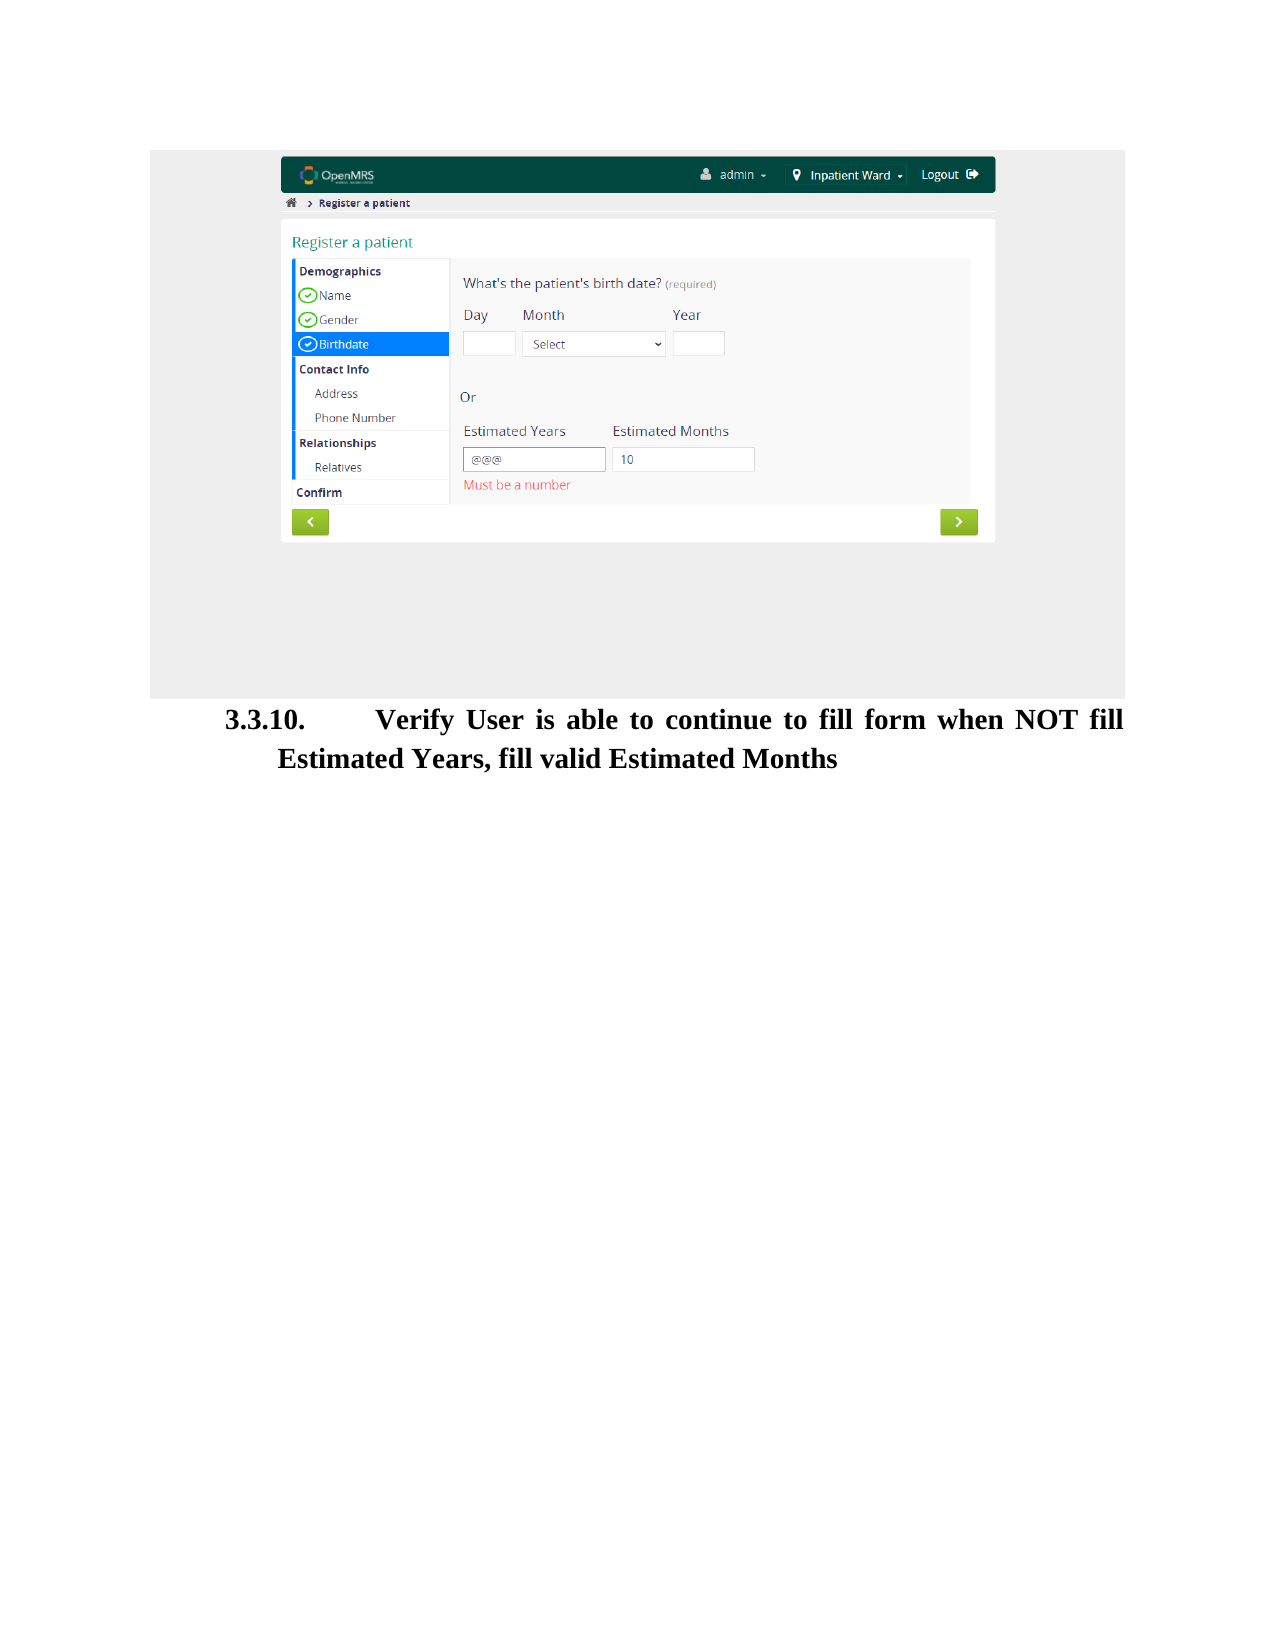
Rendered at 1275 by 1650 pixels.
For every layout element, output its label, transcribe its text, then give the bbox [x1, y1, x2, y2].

picture [150, 150, 1125, 699]
list Verify User is able to continue to fill form when NOT fill Estimated Years, fill valid Estimated Months [225, 702, 1125, 774]
